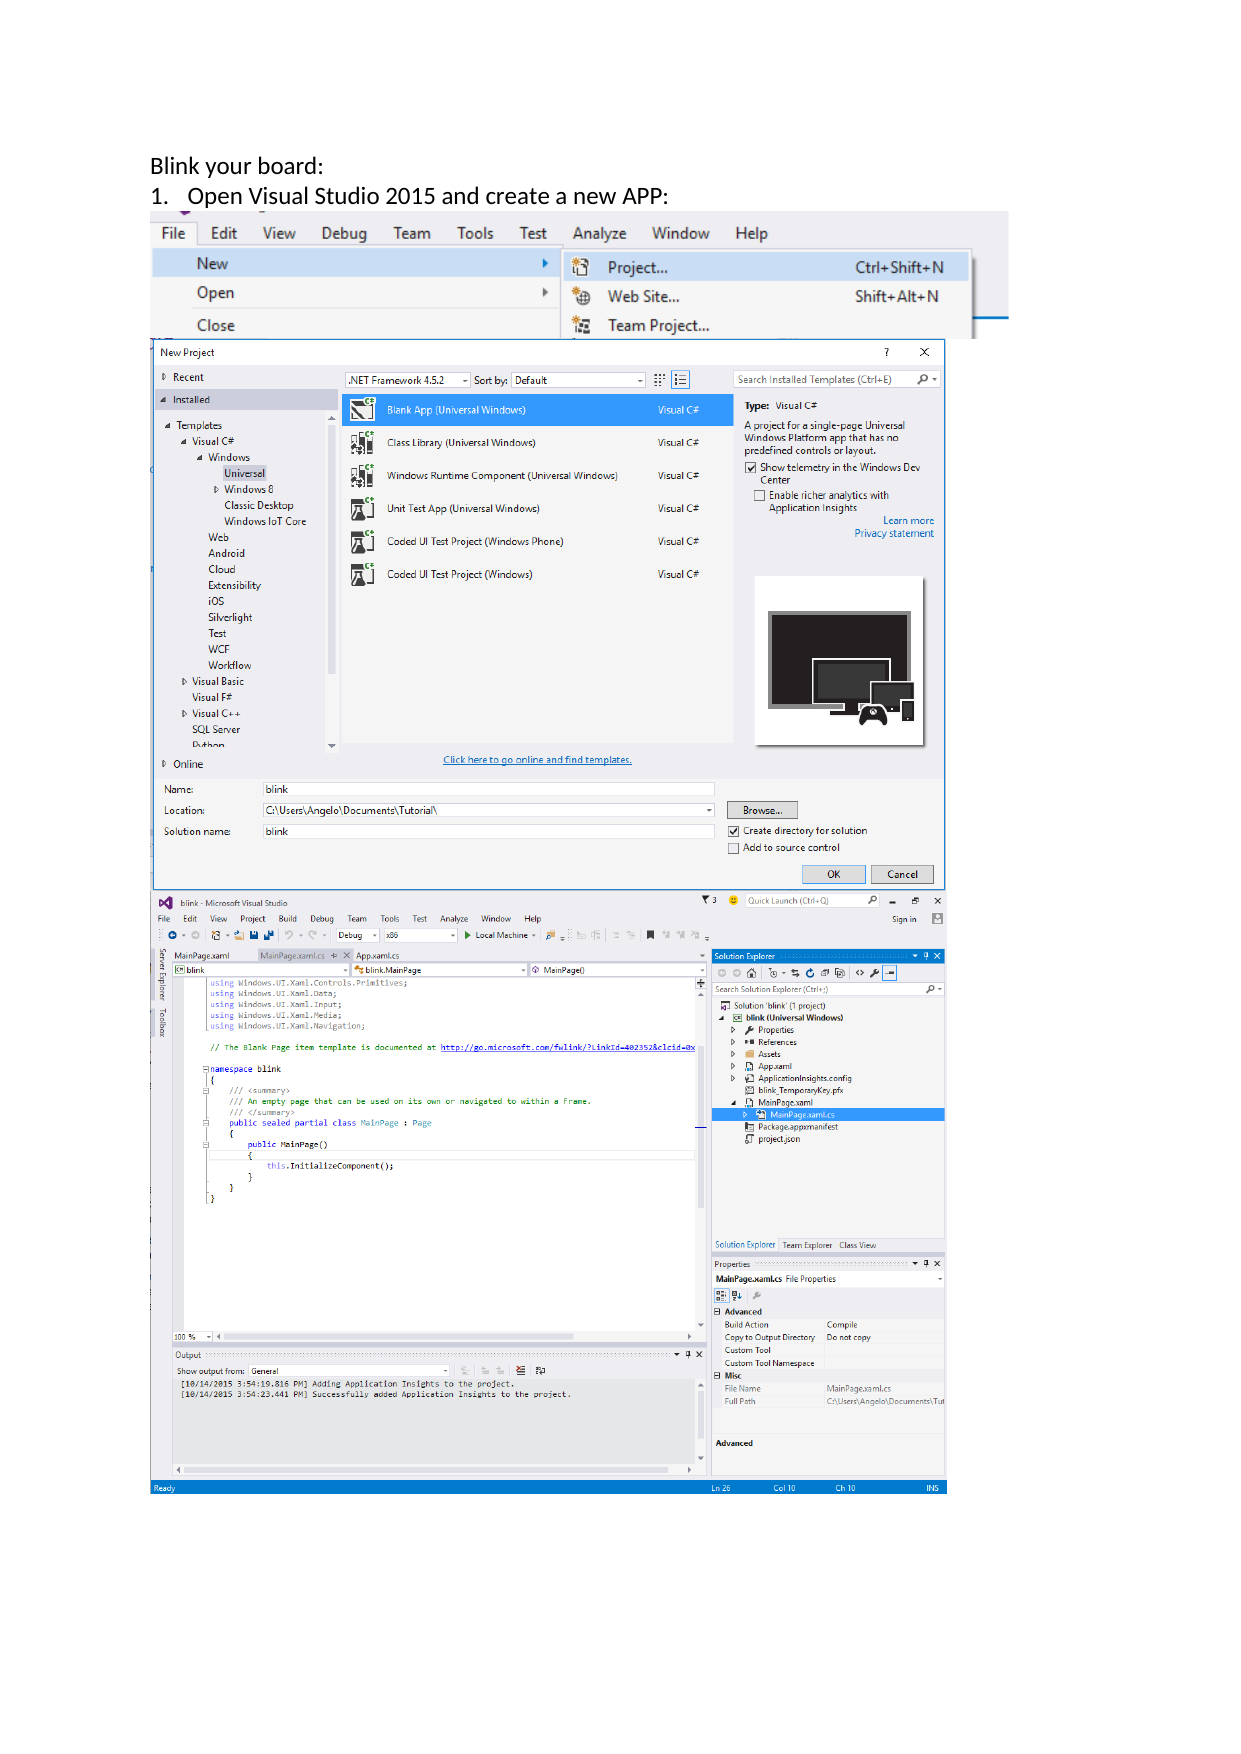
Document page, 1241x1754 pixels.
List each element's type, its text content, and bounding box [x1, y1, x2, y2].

list Open Visual Studio 2015 and create a new APP: [150, 181, 1090, 211]
text Blink your board: [150, 150, 1090, 181]
picture [150, 211, 1009, 1494]
